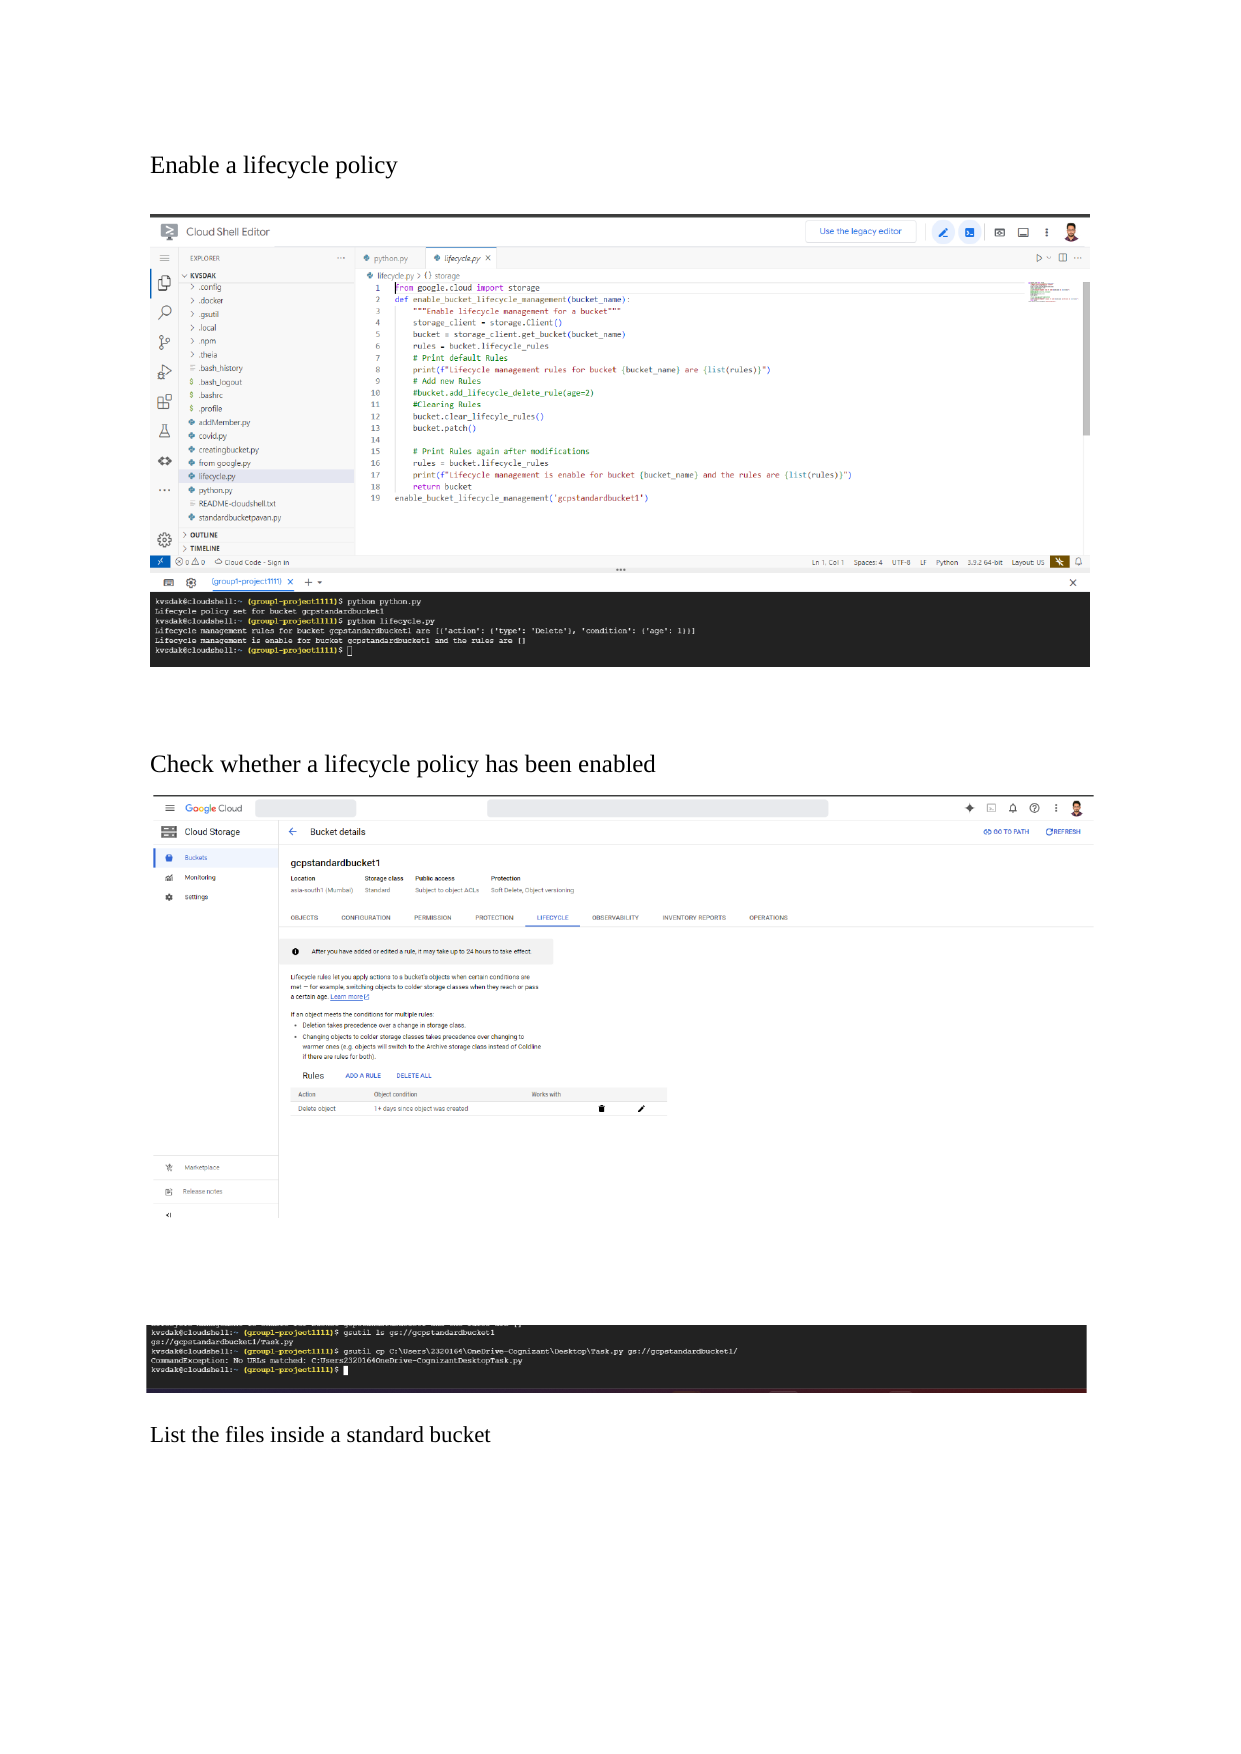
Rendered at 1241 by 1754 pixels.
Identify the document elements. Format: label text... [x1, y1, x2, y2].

text Enable a lifecycle policy [150, 150, 1090, 179]
picture [146, 1325, 1087, 1393]
text Check whether a lifecycle policy has been enabled [150, 749, 1090, 777]
picture [150, 214, 1090, 667]
picture [153, 795, 1094, 1218]
